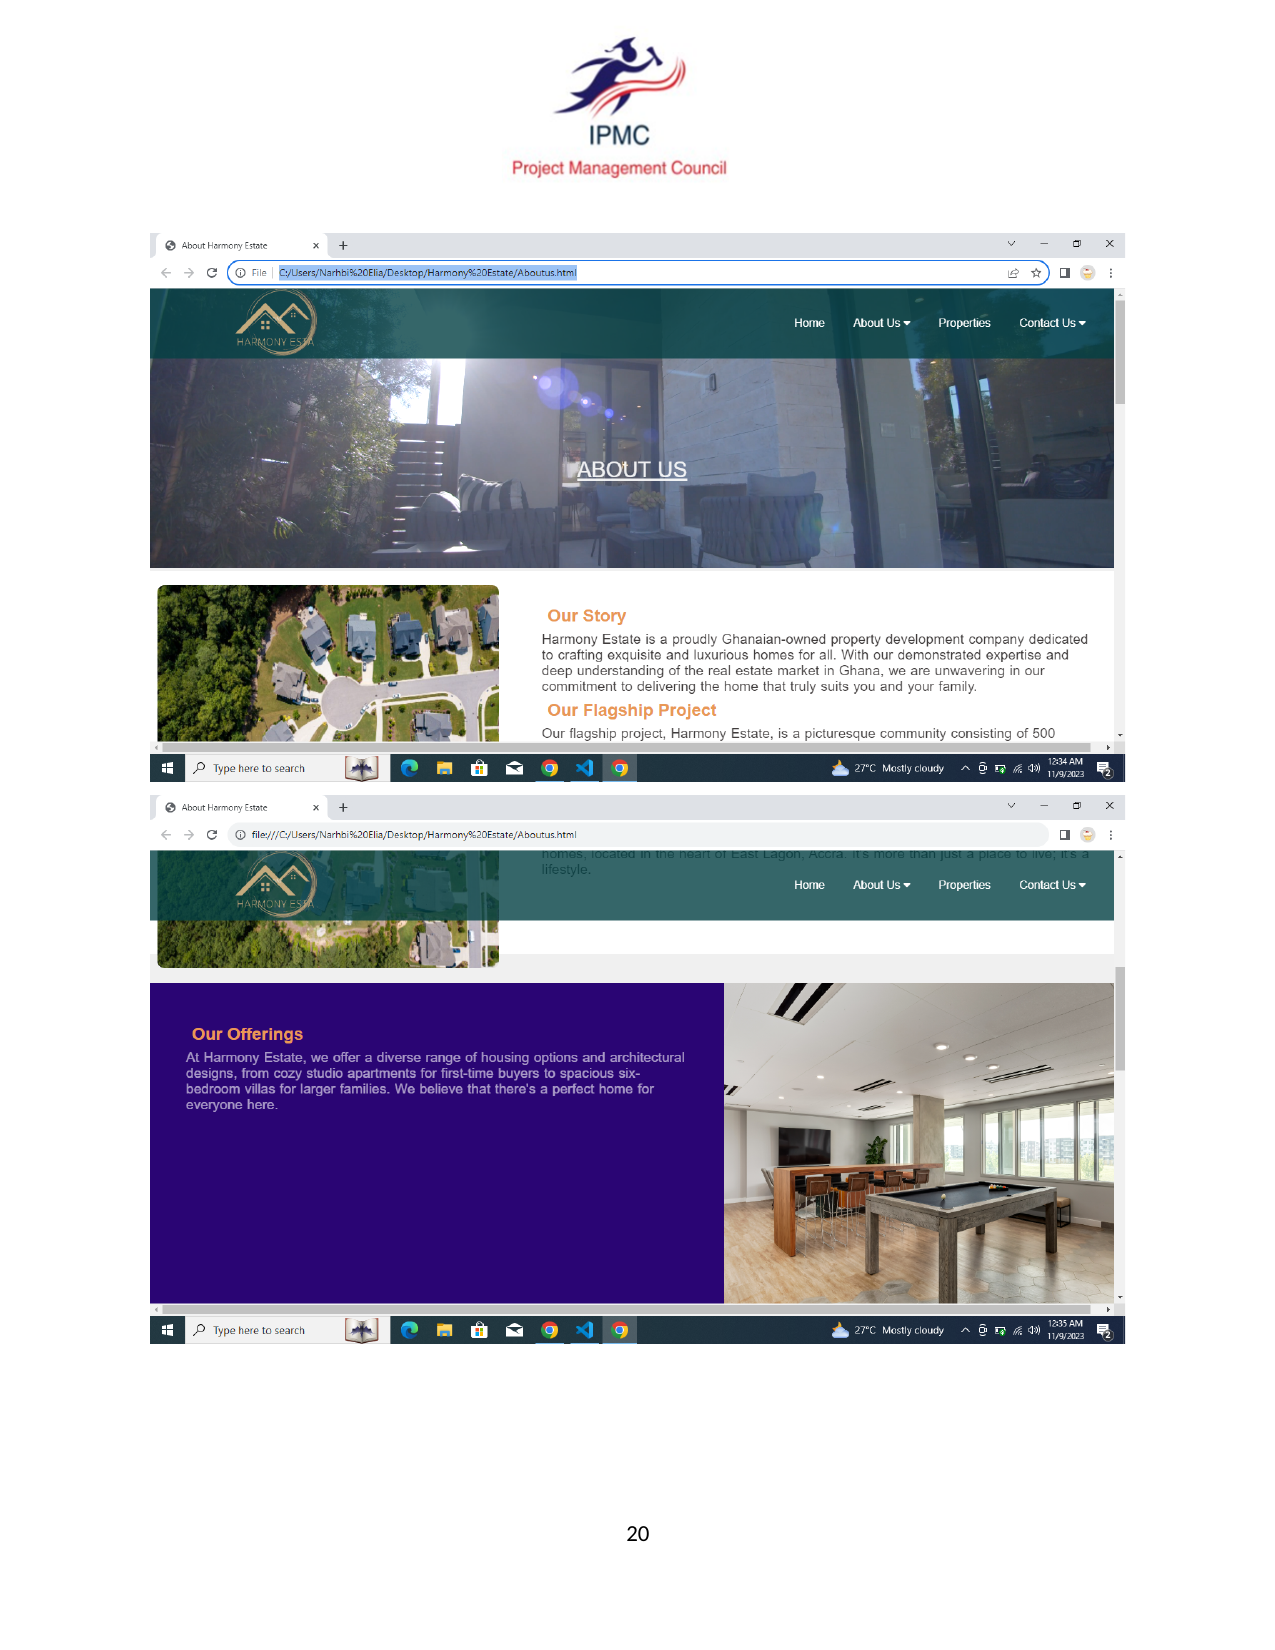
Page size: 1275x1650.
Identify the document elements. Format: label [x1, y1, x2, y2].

picture [150, 233, 1125, 782]
picture [150, 795, 1125, 1344]
picture [501, 9, 735, 206]
